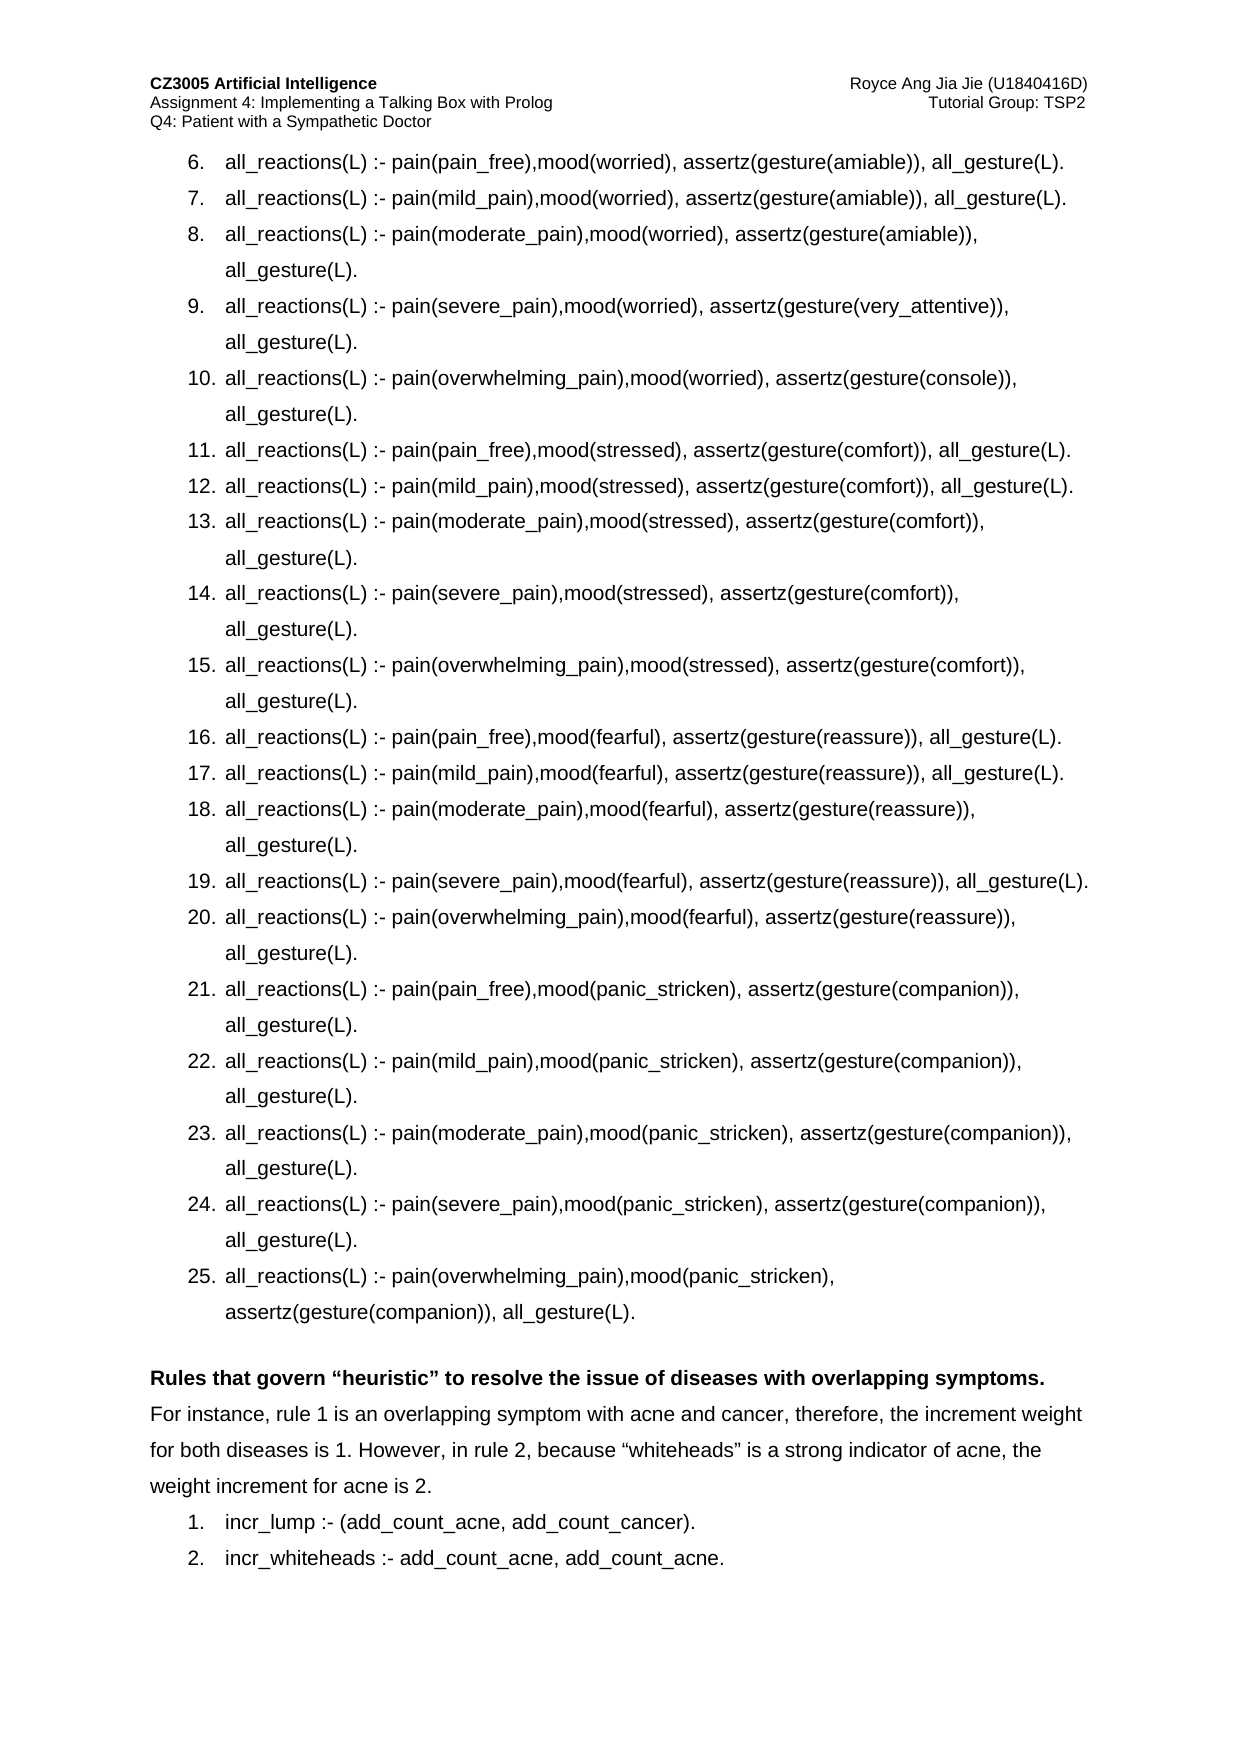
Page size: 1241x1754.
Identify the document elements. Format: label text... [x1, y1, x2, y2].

list all_reactions(L) :- pain(moderate_pain),mood(stressed), assertz(gesture(comfort)), all_gesture(L). [187, 509, 1090, 569]
list incr_whiteheads :- add_count_acne, add_count_acne. [187, 1546, 1090, 1570]
list all_reactions(L) :- pain(pain_free),mood(panic_stricken), assertz(gesture(companion)), all_gesture(L). [187, 977, 1090, 1036]
list all_reactions(L) :- pain(overwhelming_pain),mood(stressed), assertz(gesture(comfort)), all_gesture(L). [187, 653, 1090, 713]
text Rules that govern “heuristic” to resolve the issue of diseases with overlapping symptoms. [150, 1366, 1090, 1390]
list all_reactions(L) :- pain(mild_pain),mood(fearful), assertz(gesture(reassure)), all_gesture(L). [187, 761, 1090, 785]
list all_reactions(L) :- pain(moderate_pain),mood(worried), assertz(gesture(amiable)), all_gesture(L). [187, 222, 1090, 282]
list all_reactions(L) :- pain(severe_pain),mood(worried), assertz(gesture(very_attentive)), all_gesture(L). [187, 294, 1090, 354]
list all_reactions(L) :- pain(overwhelming_pain),mood(panic_stricken), assertz(gesture(companion)), all_gesture(L). [187, 1264, 1090, 1324]
list all_reactions(L) :- pain(overwhelming_pain),mood(worried), assertz(gesture(console)), all_gesture(L). [187, 366, 1090, 426]
list all_reactions(L) :- pain(mild_pain),mood(stressed), assertz(gesture(comfort)), all_gesture(L). [187, 473, 1090, 497]
list all_reactions(L) :- pain(moderate_pain),mood(fearful), assertz(gesture(reassure)), all_gesture(L). [187, 797, 1090, 857]
list all_reactions(L) :- pain(severe_pain),mood(fearful), assertz(gesture(reassure)), all_gesture(L). [187, 869, 1090, 893]
list all_reactions(L) :- pain(moderate_pain),mood(panic_stricken), assertz(gesture(companion)), all_gesture(L). [187, 1120, 1090, 1180]
list all_reactions(L) :- pain(pain_free),mood(fearful), assertz(gesture(reassure)), all_gesture(L). [187, 725, 1090, 749]
list all_reactions(L) :- pain(severe_pain),mood(stressed), assertz(gesture(comfort)), all_gesture(L). [187, 581, 1090, 641]
list all_reactions(L) :- pain(mild_pain),mood(panic_stricken), assertz(gesture(companion)), all_gesture(L). [187, 1048, 1090, 1108]
text For instance, rule 1 is an overlapping symptom with acne and cancer, therefore, the increment weight for both diseases is 1. However, in rule 2, because “whiteheads” is a strong indicator of acne, the weight increment for acne is 2. [150, 1402, 1090, 1498]
list all_reactions(L) :- pain(mild_pain),mood(worried), assertz(gesture(amiable)), all_gesture(L). [187, 186, 1090, 210]
list all_reactions(L) :- pain(pain_free),mood(worried), assertz(gesture(amiable)), all_gesture(L). [187, 150, 1090, 174]
list incr_lump :- (add_count_acne, add_count_cancer). [187, 1510, 1090, 1534]
list all_reactions(L) :- pain(overwhelming_pain),mood(fearful), assertz(gesture(reassure)), all_gesture(L). [187, 905, 1090, 964]
list all_reactions(L) :- pain(pain_free),mood(stressed), assertz(gesture(comfort)), all_gesture(L). [187, 437, 1090, 461]
list all_reactions(L) :- pain(severe_pain),mood(panic_stricken), assertz(gesture(companion)), all_gesture(L). [187, 1192, 1090, 1252]
